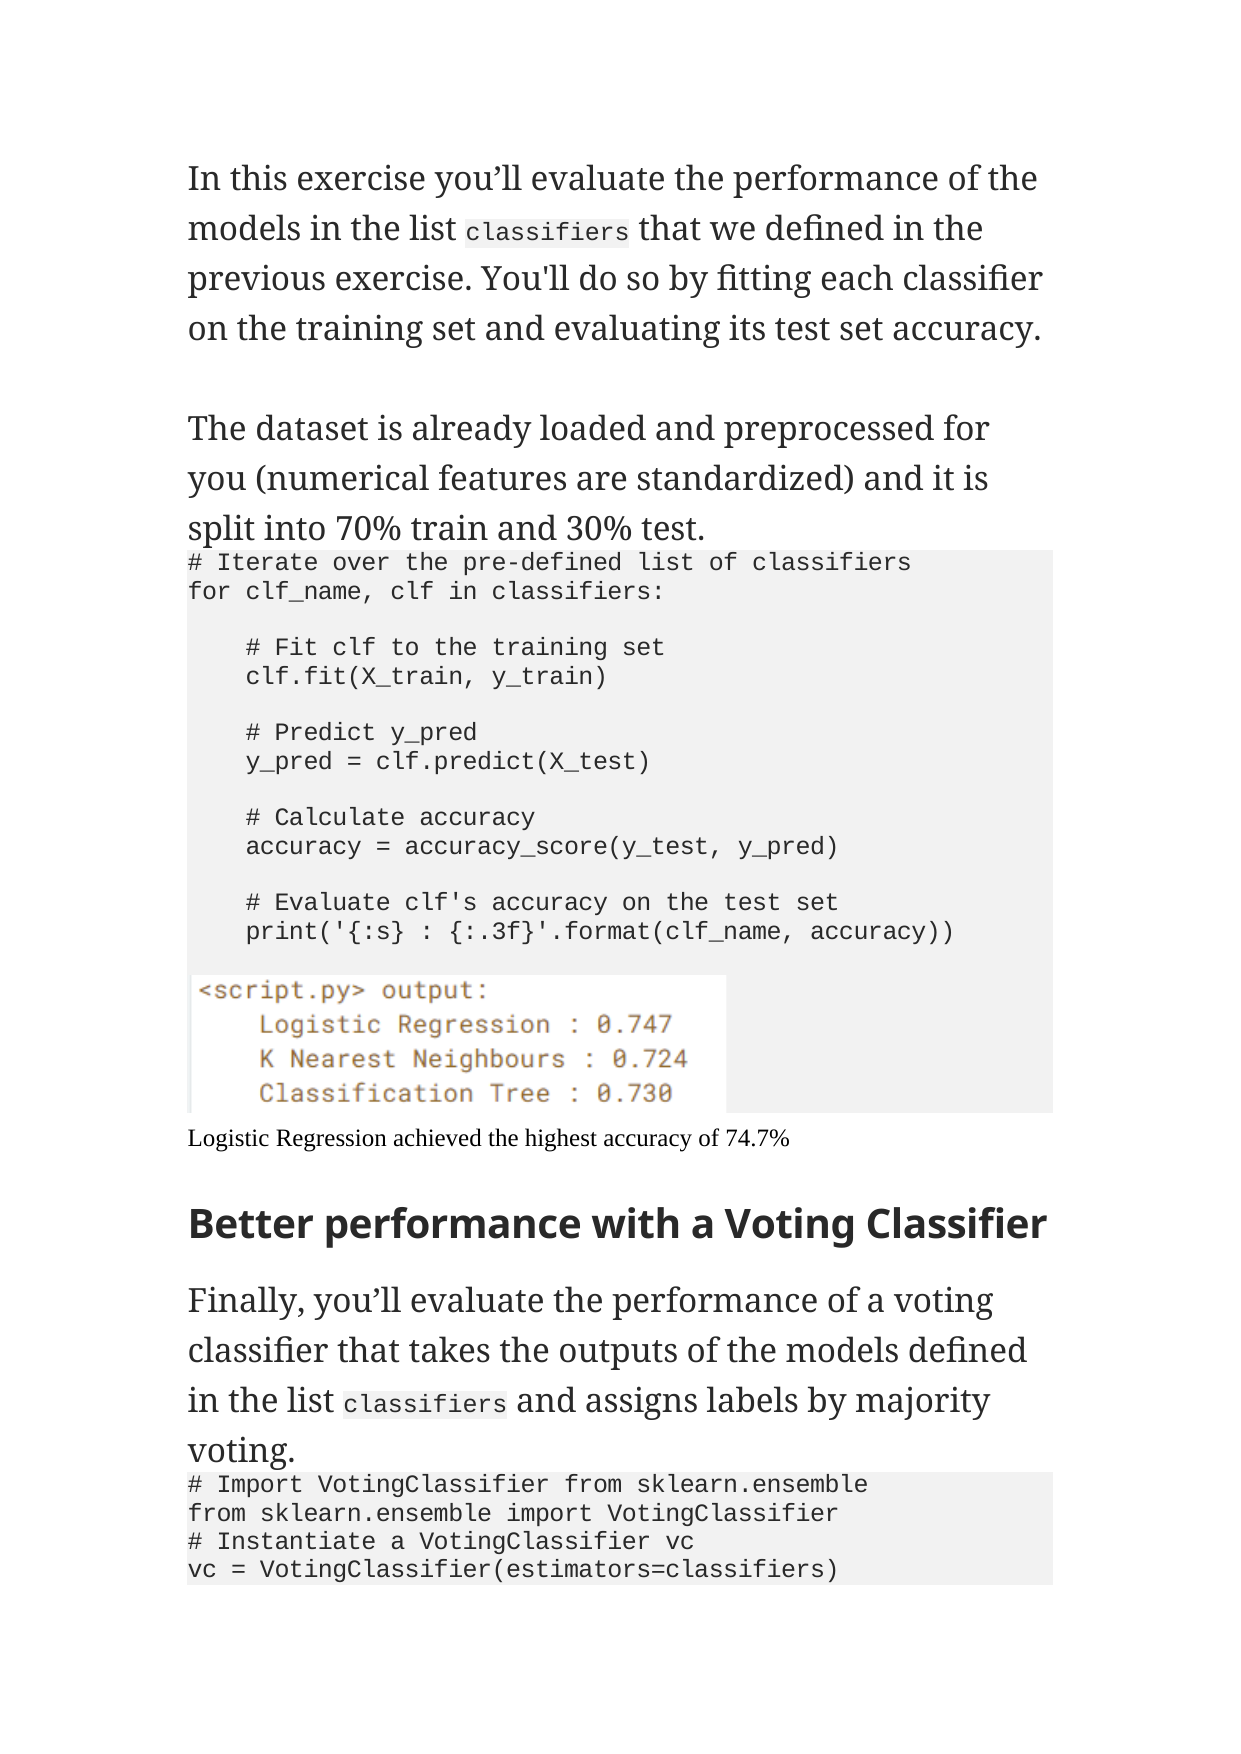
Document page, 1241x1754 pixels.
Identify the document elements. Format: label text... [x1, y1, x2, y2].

text Better performance with a Voting Classifier [187, 1195, 1053, 1250]
text # Import VotingClassifier from sklearn.ensemble from sklearn.ensemble import VotingClassifier [187, 1472, 1053, 1528]
picture [187, 975, 727, 1113]
text # Iterate over the pre-defined list of classifiers for clf_name, clf in classifiers: # Fit clf to the training set clf.fit(X_train, y_train) # Predict y_pred y_pred = clf.predict(X_test) # Calculate accuracy accuracy = accuracy_score(y_test, y_pred) # Evaluate clf's accuracy on the test set print('{:s} : {:.3f}'.format(clf_name, accuracy)) [187, 550, 1053, 947]
text Logistic Regression achieved the highest accuracy of 74.7% [187, 1123, 1053, 1152]
text # Instantiate a VotingClassifier vc vc = VotingClassifier(estimators=classifiers) [187, 1528, 1053, 1585]
text The dataset is already loaded and preprocessed for you (numerical features are standardized) and it is split into 70% train and 30% test. [187, 400, 1053, 550]
text Finally, you’ll evaluate the performance of a voting classifier that takes the outputs of the models defined in the list classifiers and assigns labels by majority voting. [187, 1272, 1053, 1472]
text In this exercise you’ll evaluate the performance of the models in the list classifiers that we defined in the previous exercise. You'll do so by fitting each classifier on the training set and evaluating its test set accuracy. [187, 150, 1053, 350]
